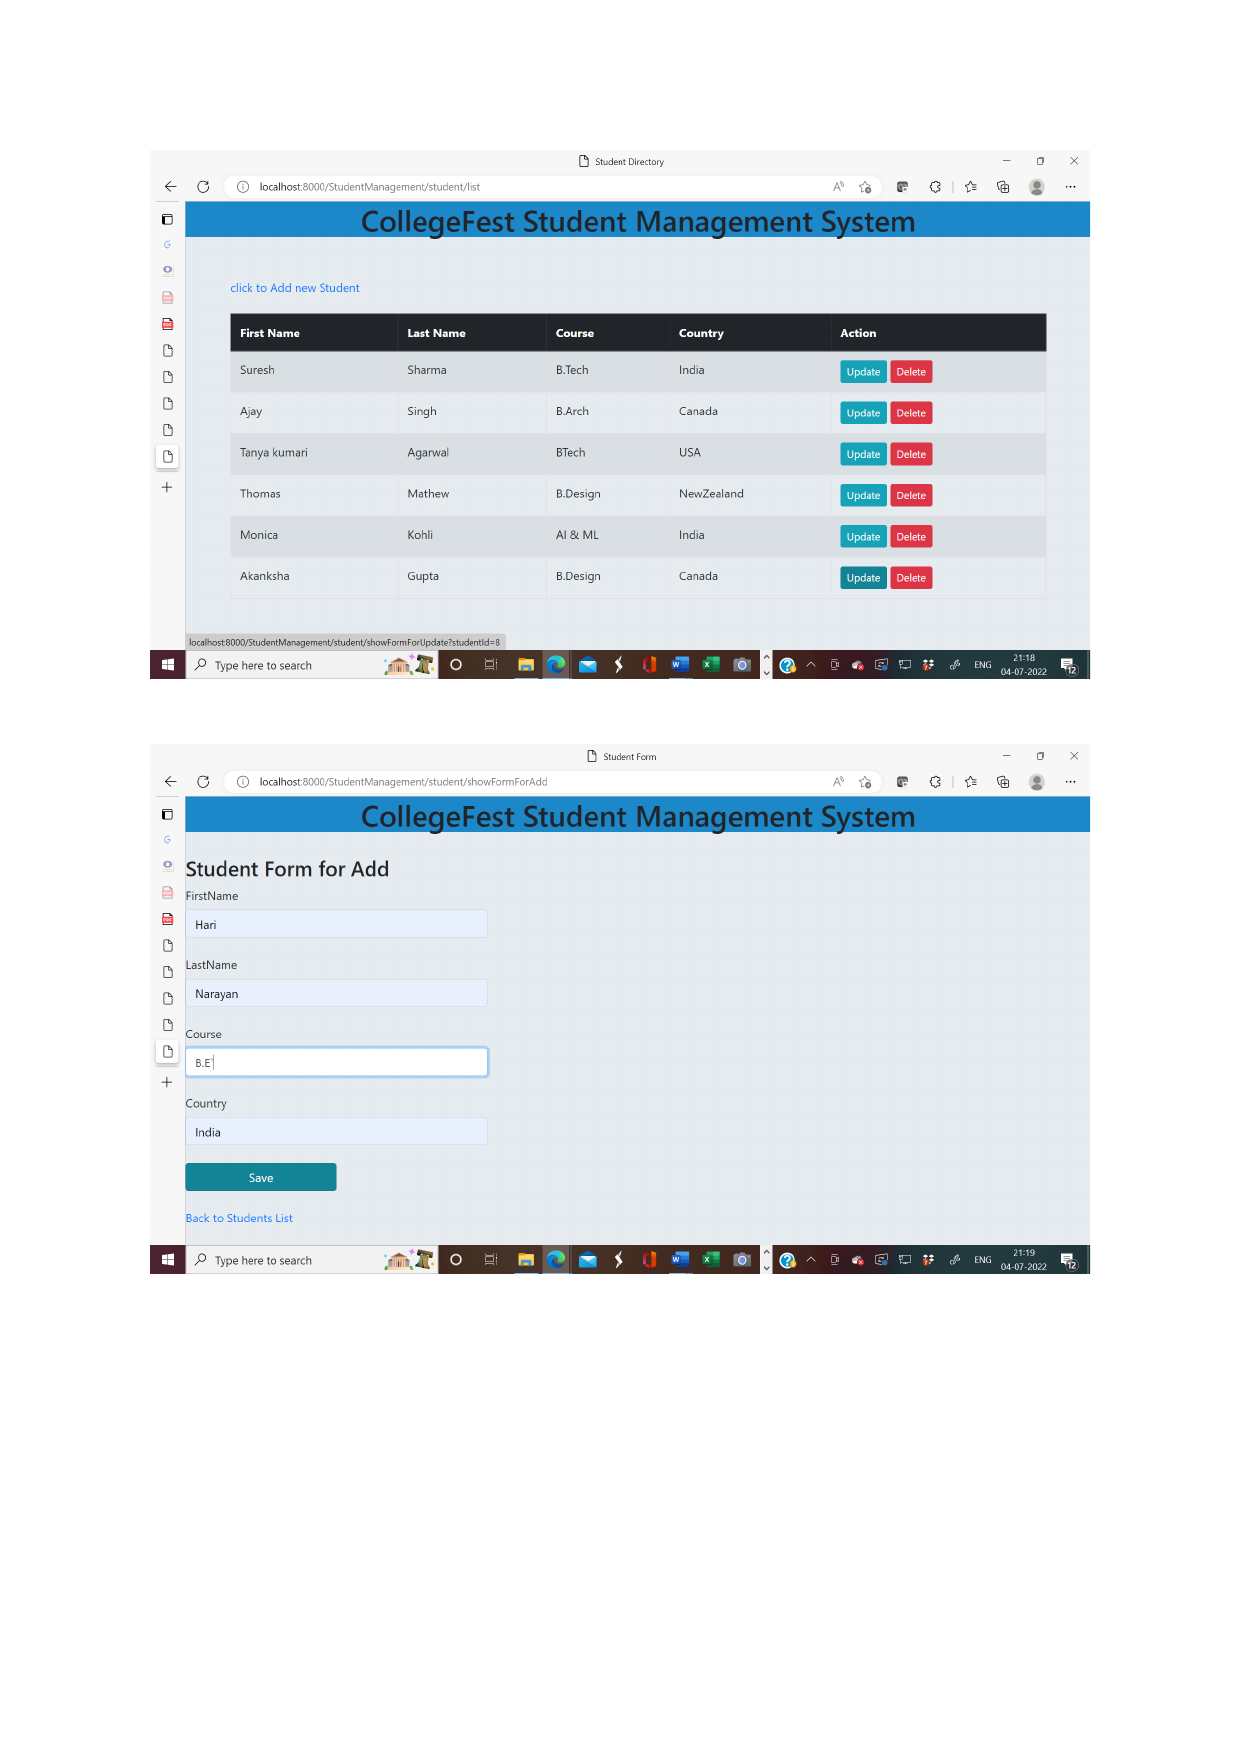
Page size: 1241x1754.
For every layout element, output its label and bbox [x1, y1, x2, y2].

picture [150, 150, 1091, 679]
picture [150, 744, 1091, 1274]
